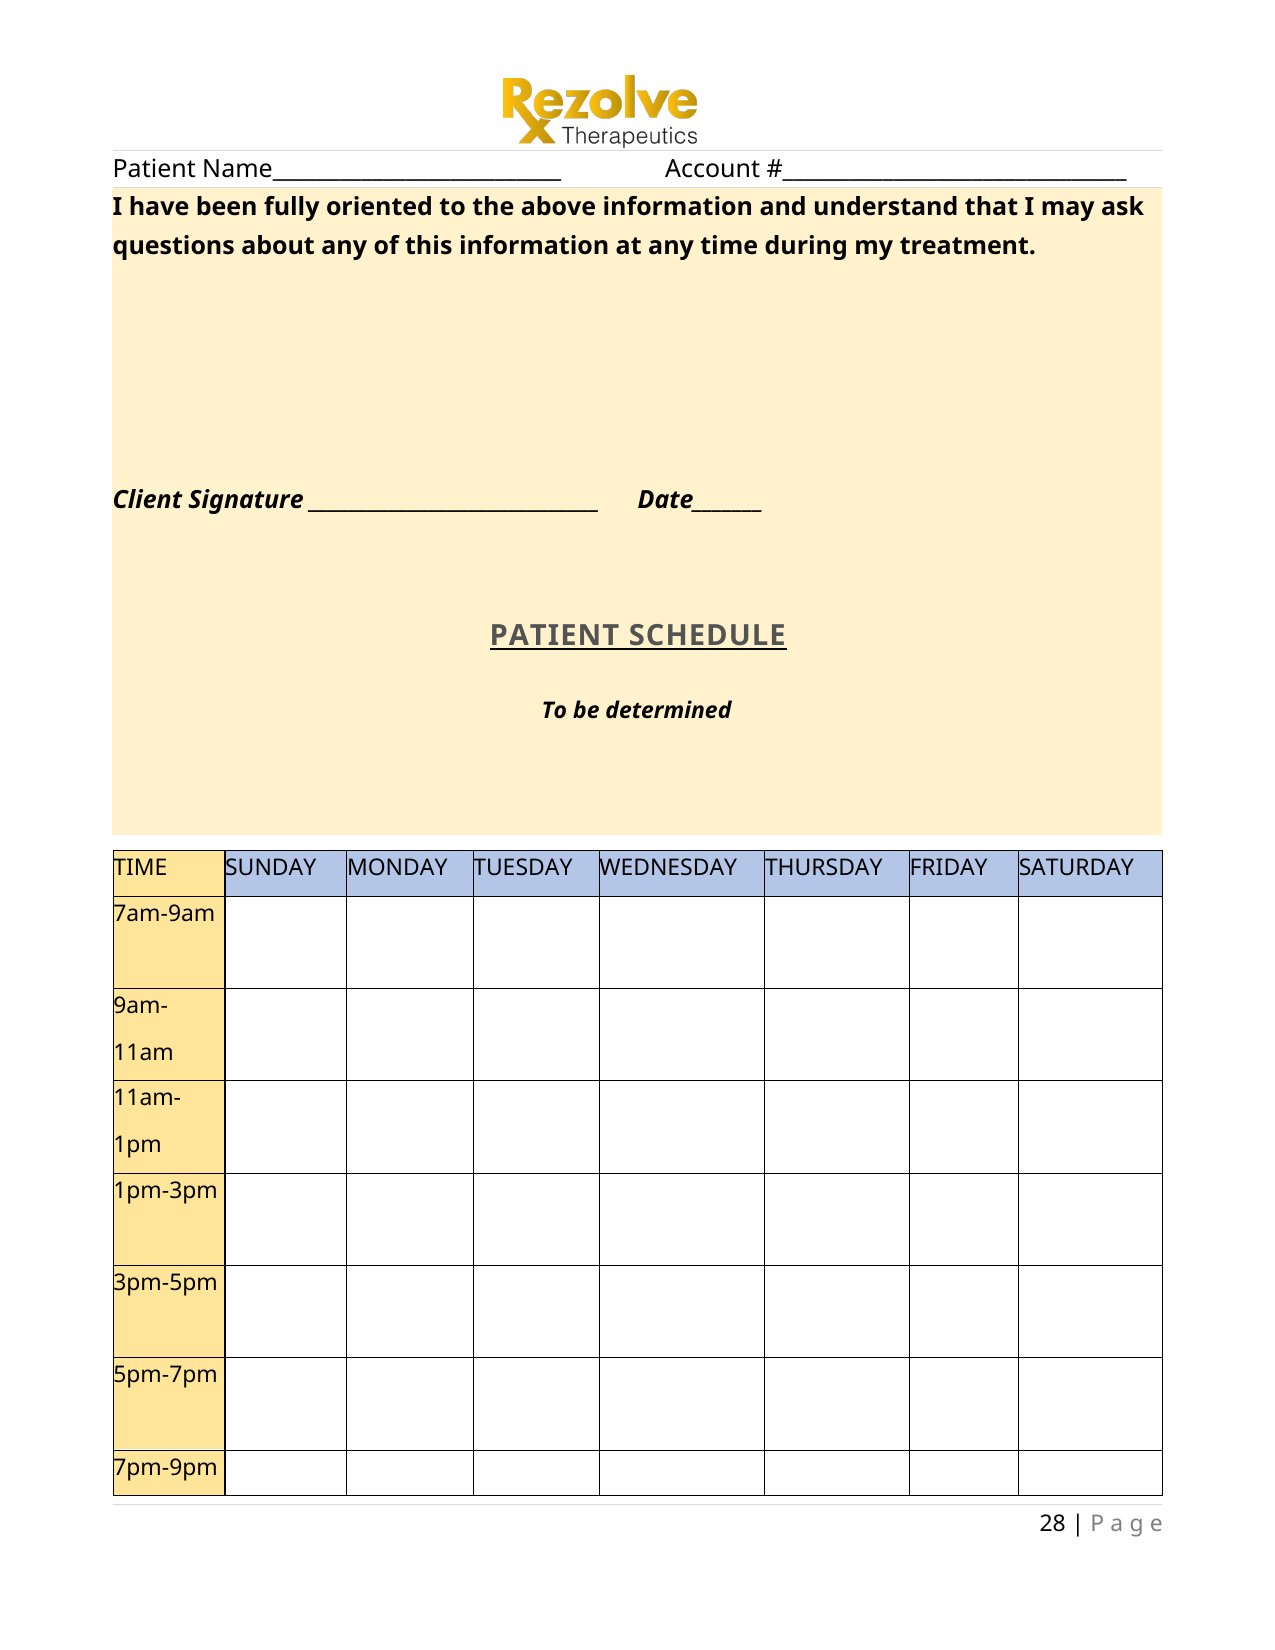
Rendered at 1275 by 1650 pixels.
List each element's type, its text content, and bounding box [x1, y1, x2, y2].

table_cell [474, 1266, 599, 1357]
table_cell 7am-9am [114, 897, 224, 988]
table_cell [600, 1451, 764, 1495]
table_cell [600, 1081, 764, 1173]
table_cell [226, 989, 346, 1080]
picture [503, 75, 697, 148]
table_cell [765, 1451, 909, 1495]
table_cell [226, 1451, 346, 1495]
table_cell [910, 989, 1018, 1080]
table_cell 5pm-7pm [114, 1358, 224, 1449]
text To be determined [112, 694, 1162, 725]
table_cell [474, 1358, 599, 1449]
table_cell [226, 1266, 346, 1357]
table_cell [474, 897, 599, 988]
table_cell [347, 989, 473, 1080]
table_cell [765, 989, 909, 1080]
table_cell [765, 1358, 909, 1449]
table_cell [226, 1081, 346, 1173]
table_cell [1019, 1081, 1162, 1173]
table_cell [347, 1266, 473, 1357]
table_header FRIDAY [910, 851, 1018, 896]
table_header THURSDAY [765, 851, 909, 896]
table_cell [226, 1358, 346, 1449]
table_cell [347, 897, 473, 988]
table_cell [765, 1174, 909, 1265]
table_cell 11am-1pm [114, 1081, 224, 1173]
table_cell [910, 897, 1018, 988]
table_cell [474, 1081, 599, 1173]
table_cell [226, 897, 346, 988]
table_cell [1019, 1451, 1162, 1495]
table_cell [347, 1451, 473, 1495]
table_header TUESDAY [474, 851, 599, 896]
table_cell [910, 1174, 1018, 1265]
table_cell [474, 1174, 599, 1265]
table_cell [600, 989, 764, 1080]
table_cell [226, 1174, 346, 1265]
table_cell [347, 1081, 473, 1173]
table_header TIME [114, 851, 224, 896]
table_cell [474, 989, 599, 1080]
table_header SATURDAY [1019, 851, 1162, 896]
table_cell [600, 1358, 764, 1449]
table_cell [474, 1451, 599, 1495]
table_cell [910, 1266, 1018, 1357]
table_cell [1019, 1266, 1162, 1357]
table_cell [600, 1174, 764, 1265]
table_cell [765, 1266, 909, 1357]
table_cell [600, 897, 764, 988]
table_cell [347, 1358, 473, 1449]
table_cell 1pm-3pm [114, 1174, 224, 1265]
table_cell [600, 1266, 764, 1357]
text Client Signature _____________________________ Date_______ [112, 481, 1162, 515]
table_cell [910, 1358, 1018, 1449]
table_cell [1019, 989, 1162, 1080]
table_cell [347, 1174, 473, 1265]
table_cell [765, 897, 909, 988]
table_header WEDNESDAY [600, 851, 764, 896]
text PATIENT SCHEDULE [112, 615, 1162, 654]
table_cell 9am-11am [114, 989, 224, 1080]
table_cell 7pm-9pm [114, 1451, 224, 1495]
table_header MONDAY [347, 851, 473, 896]
table_cell [1019, 1358, 1162, 1449]
table_cell [1019, 897, 1162, 988]
table_cell [1019, 1174, 1162, 1265]
table_cell [765, 1081, 909, 1173]
table_header SUNDAY [226, 851, 346, 896]
table_cell [910, 1451, 1018, 1495]
table_cell 3pm-5pm [114, 1266, 224, 1357]
text I have been fully oriented to the above information and understand that I may ask questions about any of this information at any time during my treatment. [112, 188, 1162, 262]
table_cell [910, 1081, 1018, 1173]
